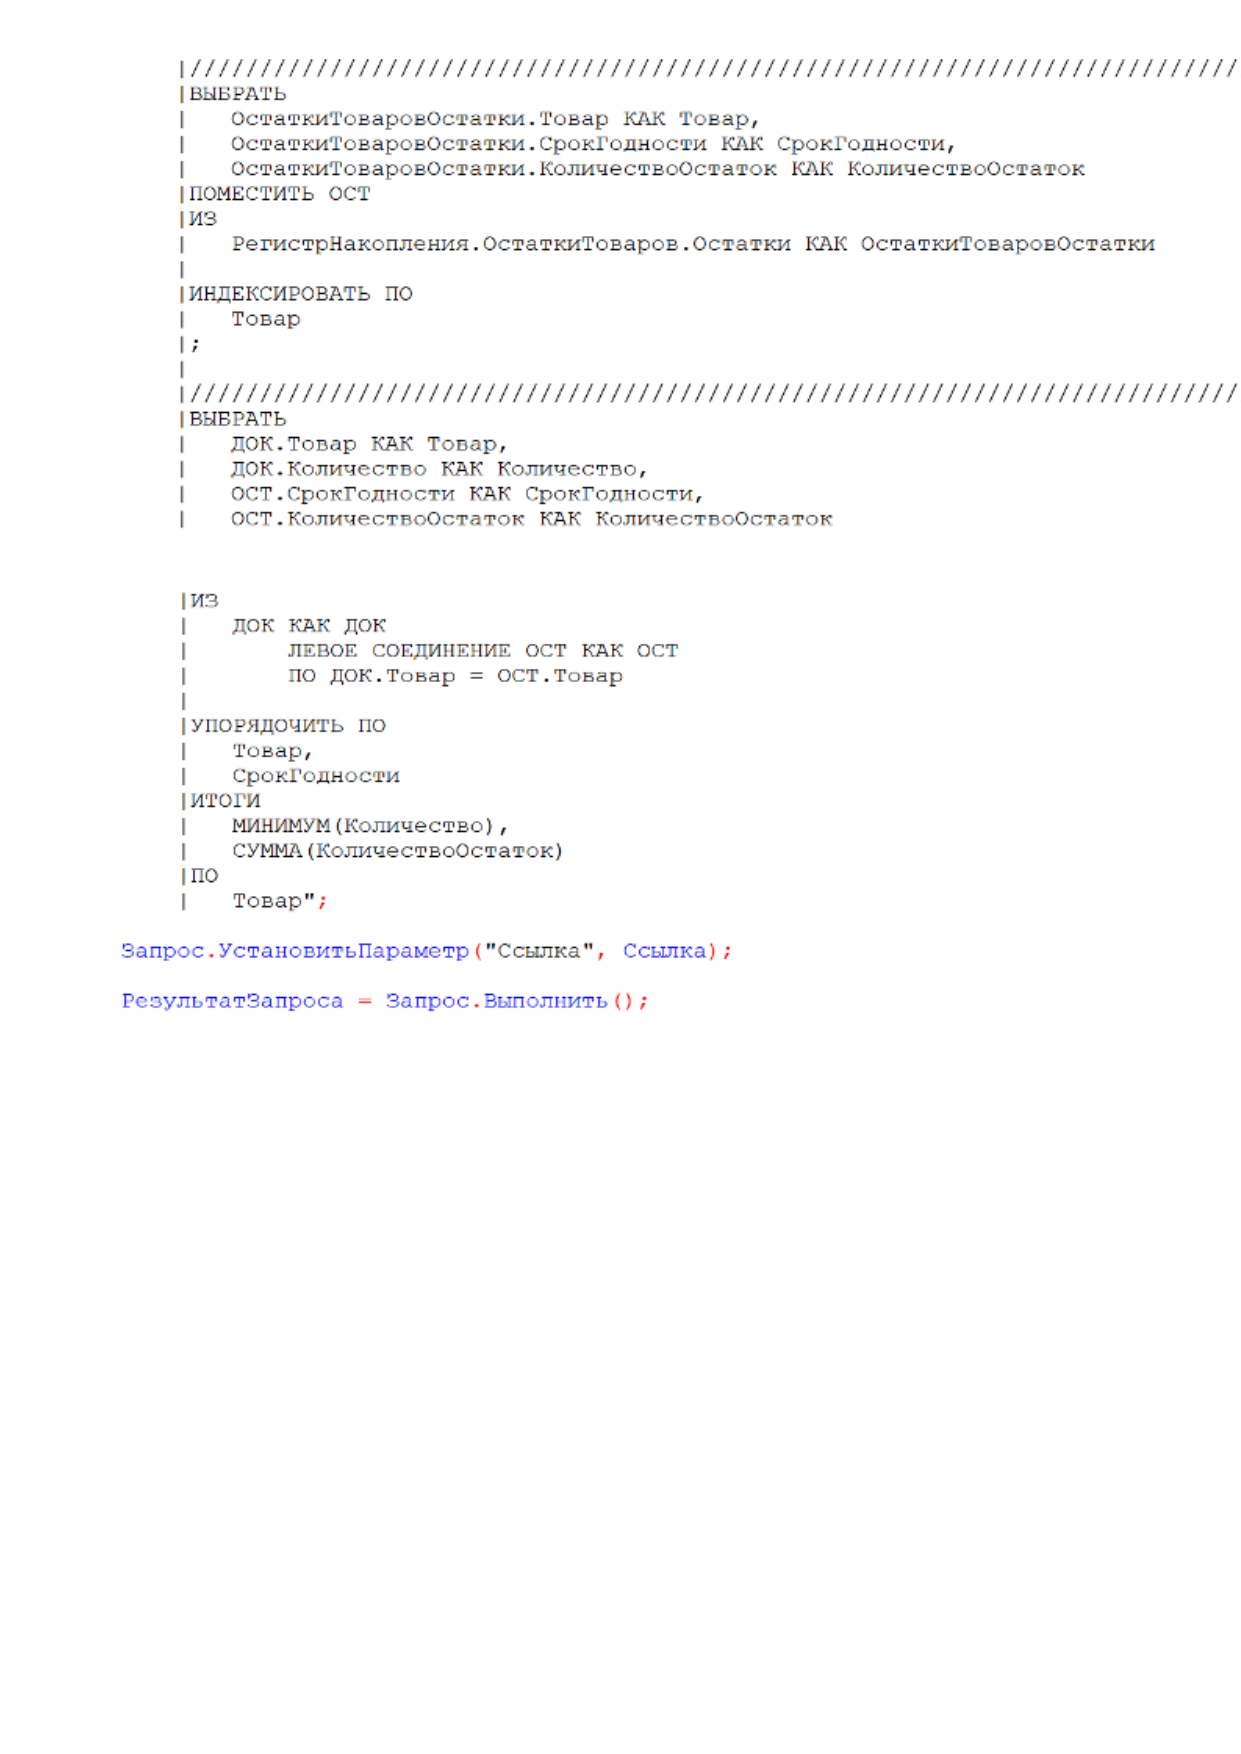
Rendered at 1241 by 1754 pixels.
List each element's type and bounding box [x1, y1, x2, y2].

picture [59, 588, 1241, 1019]
picture [59, 59, 1241, 531]
